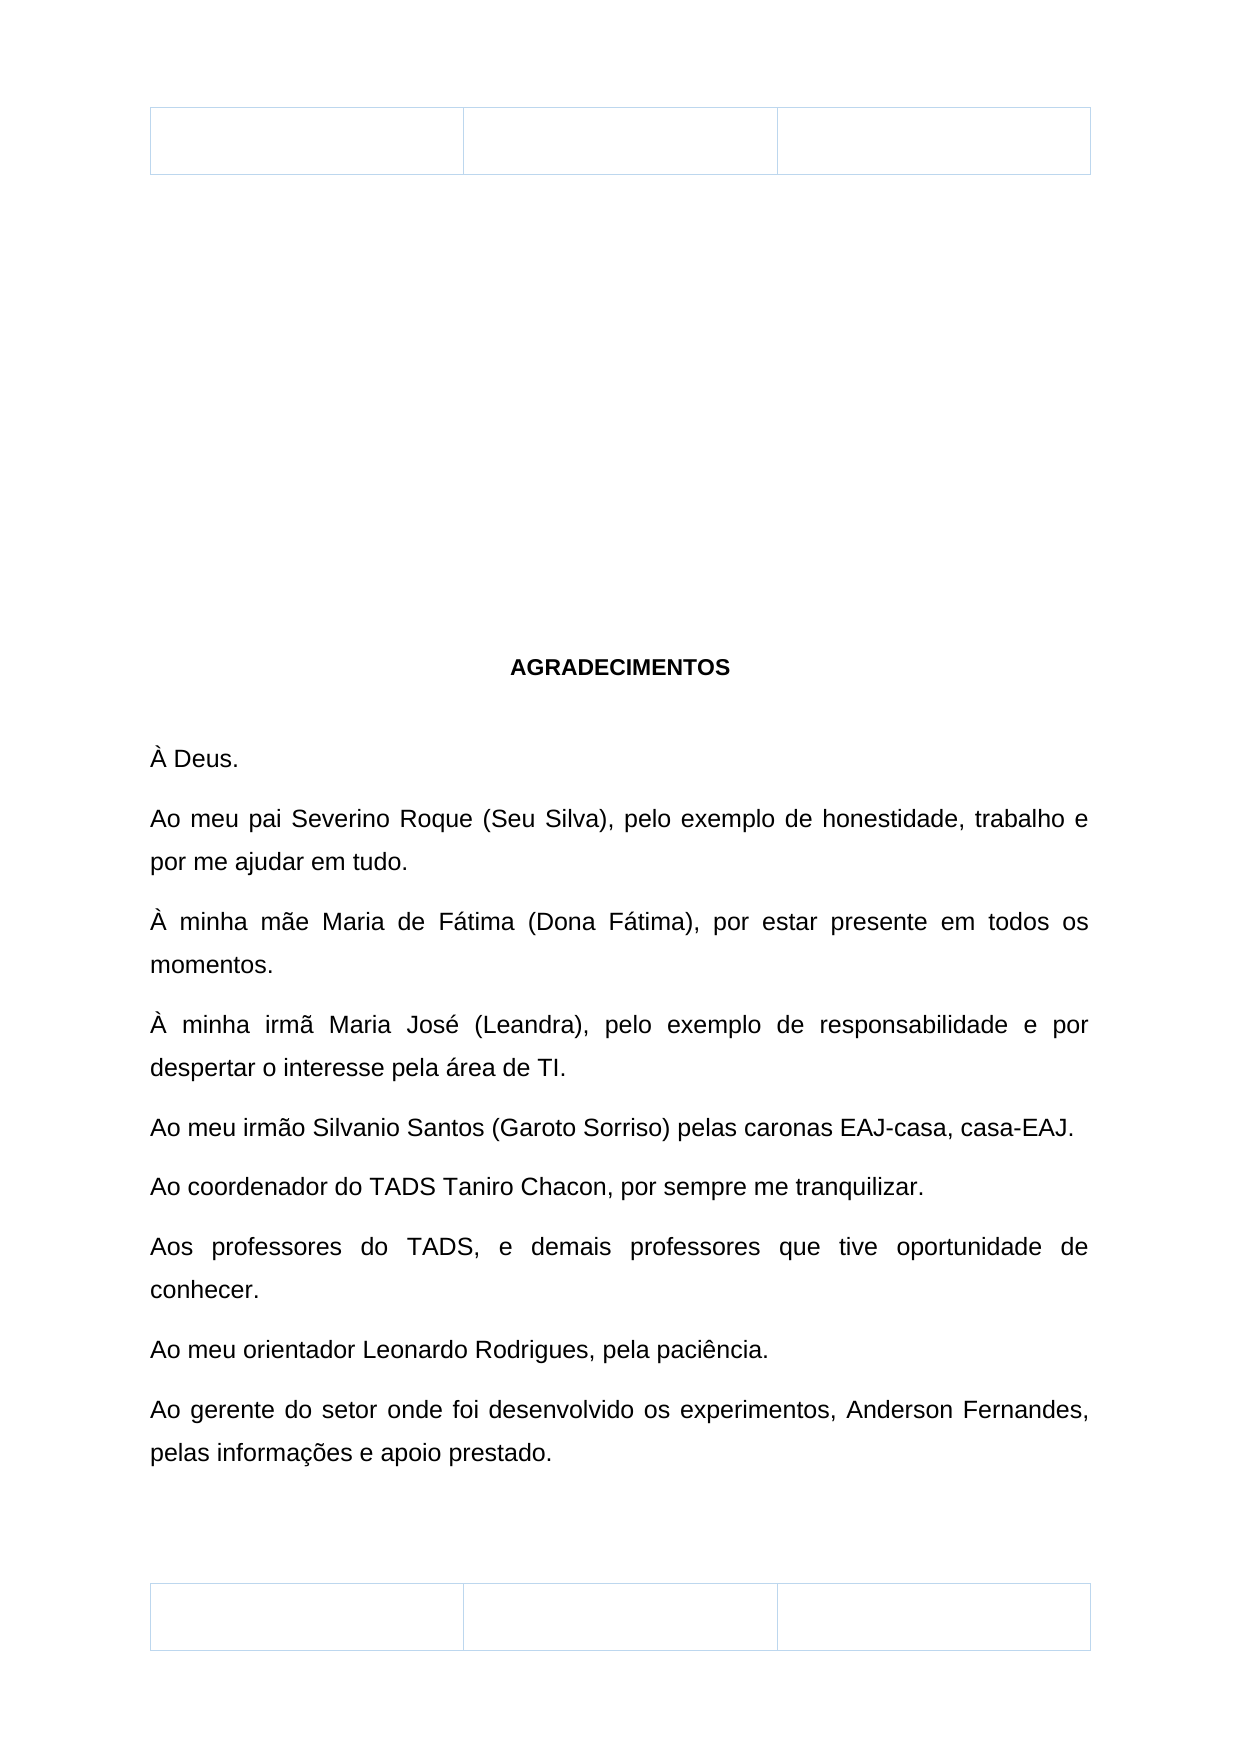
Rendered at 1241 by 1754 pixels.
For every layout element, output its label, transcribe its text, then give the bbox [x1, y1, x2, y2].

text Ao meu orientador Leonardo Rodrigues, pela paciência. [150, 1335, 1090, 1364]
text Ao coordenador do TADS Taniro Chacon, por sempre me tranquilizar. [150, 1172, 1090, 1201]
text AGRADECIMENTOS [150, 654, 1090, 680]
text À Deus. [150, 744, 1090, 773]
text À minha irmã Maria José (Leandra), pelo exemplo de responsabilidade e por despertar o interesse pela área de TI. [150, 1010, 1090, 1082]
text Aos professores do TADS, e demais professores que tive oportunidade de conhecer. [150, 1232, 1090, 1304]
text À minha mãe Maria de Fátima (Dona Fátima), por estar presente em todos os momentos. [150, 907, 1090, 979]
text Ao meu irmão Silvanio Santos (Garoto Sorriso) pelas caronas EAJ-casa, casa-EAJ. [150, 1113, 1090, 1141]
text Ao meu pai Severino Roque (Seu Silva), pelo exemplo de honestidade, trabalho e por me ajudar em tudo. [150, 804, 1090, 876]
text Ao gerente do setor onde foi desenvolvido os experimentos, Anderson Fernandes, pelas informações e apoio prestado. [150, 1395, 1090, 1467]
